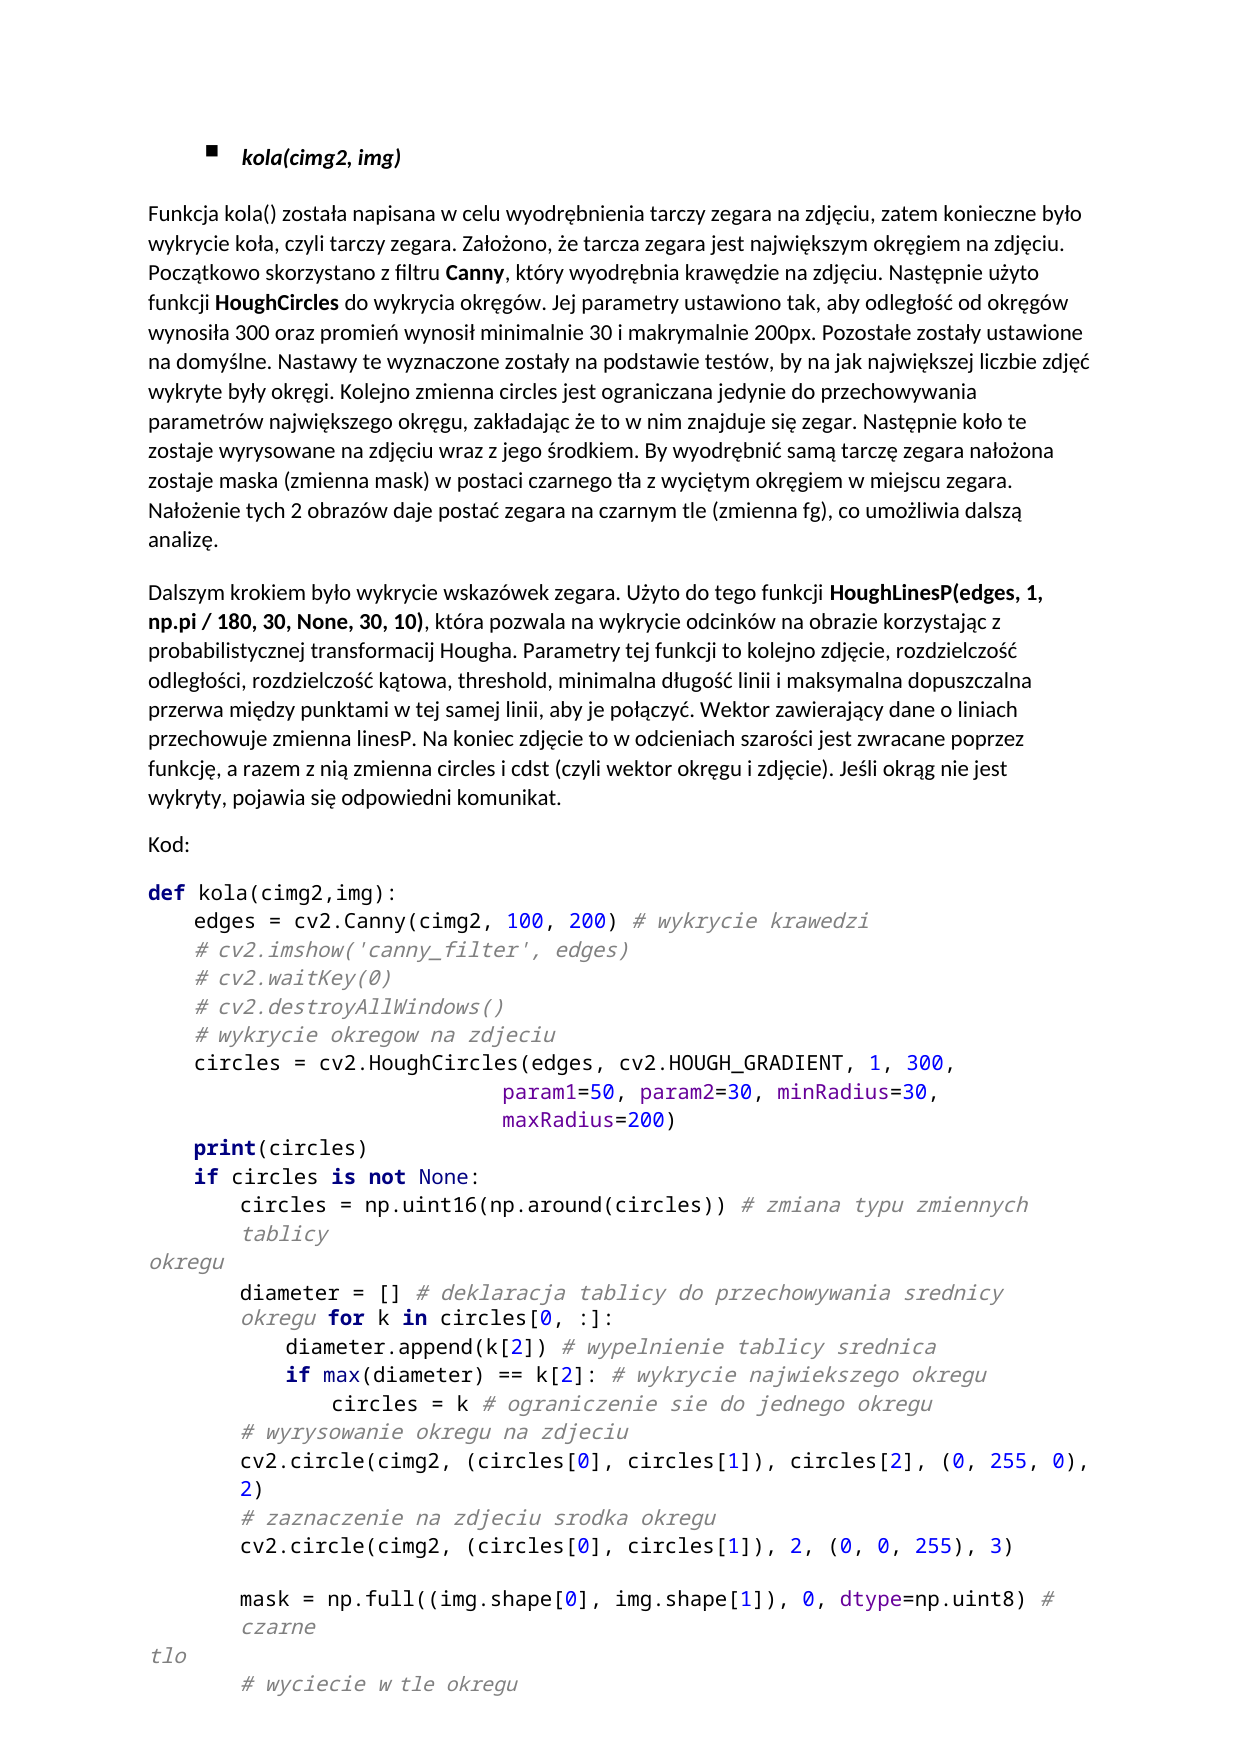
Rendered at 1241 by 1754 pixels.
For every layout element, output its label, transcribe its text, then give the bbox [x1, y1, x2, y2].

list cv2.destroyAllWindows() [193, 992, 1094, 1020]
text cv2.circle(cimg2, (circles[0], circles[1]), 2, (0, 0, 255), 3) [239, 1531, 1094, 1559]
text okregu [148, 1247, 1094, 1276]
text # wyrysowanie okregu na zdjeciu [239, 1417, 1094, 1446]
list cv2.waitKey(0) [193, 963, 1094, 992]
text circles = np.uint16(np.around(circles)) # zmiana typu zmiennych tablicy [239, 1190, 1094, 1247]
text circles = k # ograniczenie sie do jednego okregu [331, 1389, 1094, 1417]
text def kola(cimg2,img): [148, 878, 1094, 906]
text mask = np.full((img.shape[0], img.shape[1]), 0, dtype=np.uint8) # czarne [239, 1584, 1094, 1641]
text cv2.circle(cimg2, (circles[0], circles[1]), circles[2], (0, 255, 0), 2) [239, 1446, 1094, 1503]
text Dalszym krokiem było wykrycie wskazówek zegara. Użyto do tego funkcji HoughLinesP(edges, 1, np.pi / 180, 30, None, 30, 10), która pozwala na wykrycie odcinków na obrazie korzystając z probabilistycznej transformacij Hougha. Parametry tej funkcji to kolejno zdjęcie, rozdzielczość odległości, rozdzielczość kątowa, threshold, minimalna długość linii i maksymalna dopuszczalna przerwa między punktami w tej samej linii, aby je połączyć. Wektor zawierający dane o liniach przechowuje zmienna linesP. Na koniec zdjęcie to w odcieniach szarości jest zwracane poprzez funkcję, a razem z nią zmienna circles i cdst (czyli wektor okręgu i zdjęcie). Jeśli okrąg nie jest wykryty, pojawia się odpowiedni komunikat. [148, 578, 1044, 811]
text if max(diameter) == k[2]: # wykrycie najwiekszego okregu [285, 1361, 1094, 1389]
text circles = cv2.HoughCircles(edges, cv2.HOUGH_GRADIENT, 1, 300, [194, 1048, 1094, 1077]
text Kod: [148, 831, 1094, 858]
list cv2.imshow('canny_filter', edges) [193, 935, 1094, 963]
list kola(cimg2, img) [204, 122, 1094, 175]
text # zaznaczenie na zdjeciu srodka okregu [239, 1503, 1094, 1531]
text diameter.append(k[2]) # wypelnienie tablicy srednica [285, 1332, 1094, 1360]
text # wyciecie w tle okregu [239, 1669, 1094, 1698]
text print(circles) [194, 1133, 1094, 1162]
text if circles is not None: [194, 1162, 1094, 1190]
text param1=50, param2=30, minRadius=30, maxRadius=200) [502, 1077, 1094, 1133]
text diameter = [] # deklaracja tablicy do przechowywania srednicy okregu for k in circles[0, :]: [239, 1279, 1017, 1332]
text Funkcja kola() została napisana w celu wyodrębnienia tarczy zegara na zdjęciu, zatem konieczne było wykrycie koła, czyli tarczy zegara. Założono, że tarcza zegara jest największym okręgiem na zdjęciu. Początkowo skorzystano z filtru Canny, który wyodrębnia krawędzie na zdjęciu. Następnie użyto funkcji HoughCircles do wykrycia okręgów. Jej parametry ustawiono tak, aby odległość od okręgów wynosiła 300 oraz promień wynosił minimalnie 30 i makrymalnie 200px. Pozostałe zostały ustawione na domyślne. Nastawy te wyznaczone zostały na podstawie testów, by na jak największej liczbie zdjęć wykryte były okręgi. Kolejno zmienna circles jest ograniczana jedynie do przechowywania parametrów największego okręgu, zakładając że to w nim znajduje się zegar. Następnie koło te zostaje wyrysowane na zdjęciu wraz z jego środkiem. By wyodrębnić samą tarczę zegara nałożona zostaje maska (zmienna mask) w postaci czarnego tła z wyciętym okręgiem w miejscu zegara. Nałożenie tych 2 obrazów daje postać zegara na czarnym tle (zmienna fg), co umożliwia dalszą analizę. [148, 199, 1092, 553]
list wykrycie okregow na zdjeciu [193, 1020, 1094, 1048]
text edges = cv2.Canny(cimg2, 100, 200) # wykrycie krawedzi [194, 907, 1094, 935]
text tlo [148, 1641, 1094, 1669]
